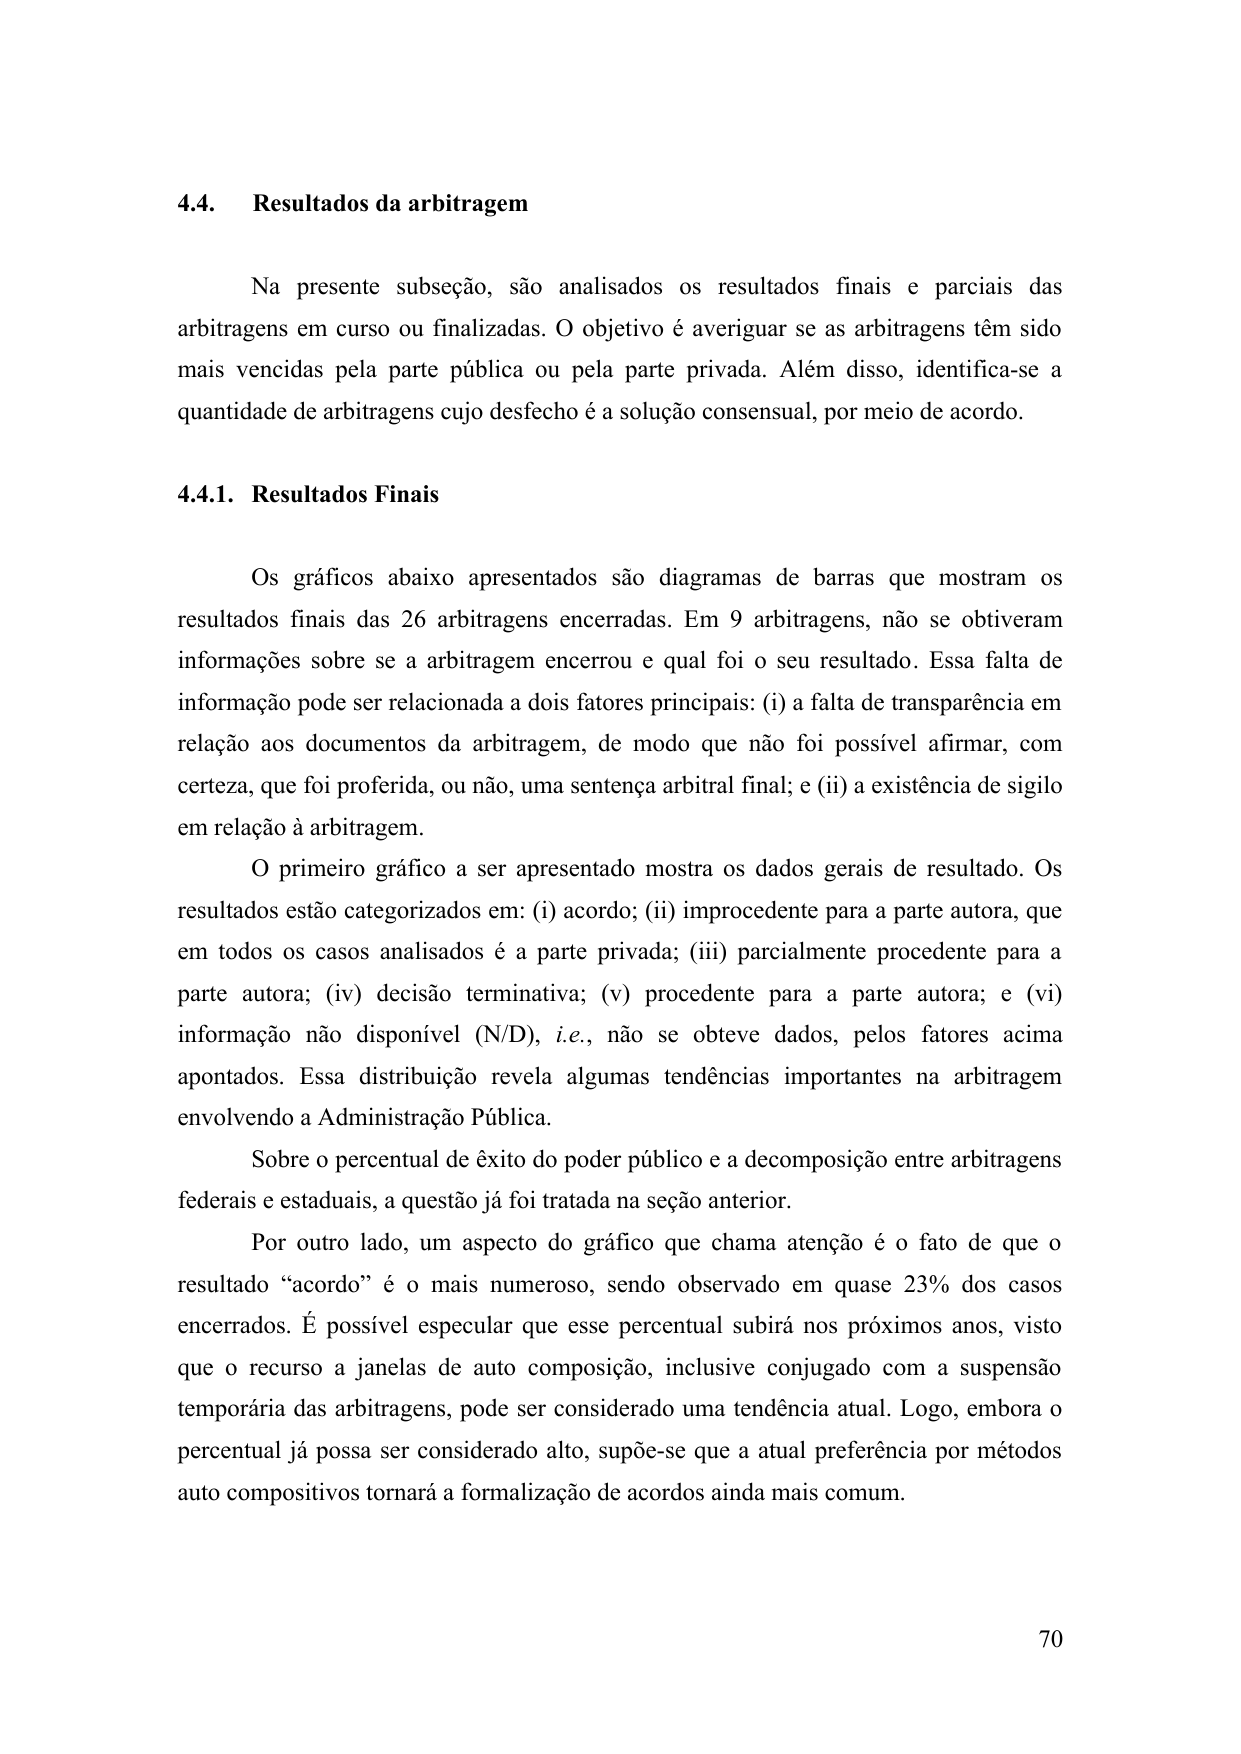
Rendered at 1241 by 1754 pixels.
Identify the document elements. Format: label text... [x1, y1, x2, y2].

text Por outro lado, um aspecto do gráfico que chama atenção é o fato de que o resultado “acordo” é o mais numeroso, sendo observado em quase 23% dos casos encerrados. É possível especular que esse percentual subirá nos próximos anos, visto que o recurso a janelas de auto composição, inclusive conjugado com a suspensão temporária das arbitragens, pode ser considerado uma tendência atual. Logo, embora o percentual já possa ser considerado alto, supõe-se que a atual preferência por métodos auto compositivos tornará a formalização de acordos ainda mais comum. [177, 1228, 1063, 1505]
text Sobre o percentual de êxito do poder público e a decomposição entre arbitragens federais e estaduais, a questão já foi tratada na seção anterior. [177, 1145, 1063, 1214]
text Na presente subseção, são analisados os resultados finais e parciais das arbitragens em curso ou finalizadas. O objetivo é averiguar se as arbitragens têm sido mais vencidas pela parte pública ou pela parte privada. Além disso, identifica-se a quantidade de arbitragens cujo desfecho é a solução consensual, por meio de acordo. [177, 272, 1063, 425]
subtitle Resultados da arbitragem [177, 189, 1063, 217]
text Os gráficos abaixo apresentados são diagramas de barras que mostram os resultados finais das 26 arbitragens encerradas. Em 9 arbitragens, não se obtiveram informações sobre se a arbitragem encerrou e qual foi o seu resultado. Essa falta de informação pode ser relacionada a dois fatores principais: (i) a falta de transparência em relação aos documentos da arbitragem, de modo que não foi possível afirmar, com certeza, que foi proferida, ou não, uma sentença arbitral final; e (ii) a existência de sigilo em relação à arbitragem. [177, 563, 1063, 840]
text O primeiro gráfico a ser apresentado mostra os dados gerais de resultado. Os resultados estão categorizados em: (i) acordo; (ii) improcedente para a parte autora, que em todos os casos analisados é a parte privada; (iii) parcialmente procedente para a parte autora; (iv) decisão terminativa; (v) procedente para a parte autora; e (vi) informação não disponível (N/D), i.e., não se obteve dados, pelos fatores acima apontados. Essa distribuição revela algumas tendências importantes na arbitragem envolvendo a Administração Pública. [177, 854, 1063, 1131]
subtitle Resultados Finais [177, 480, 1063, 508]
